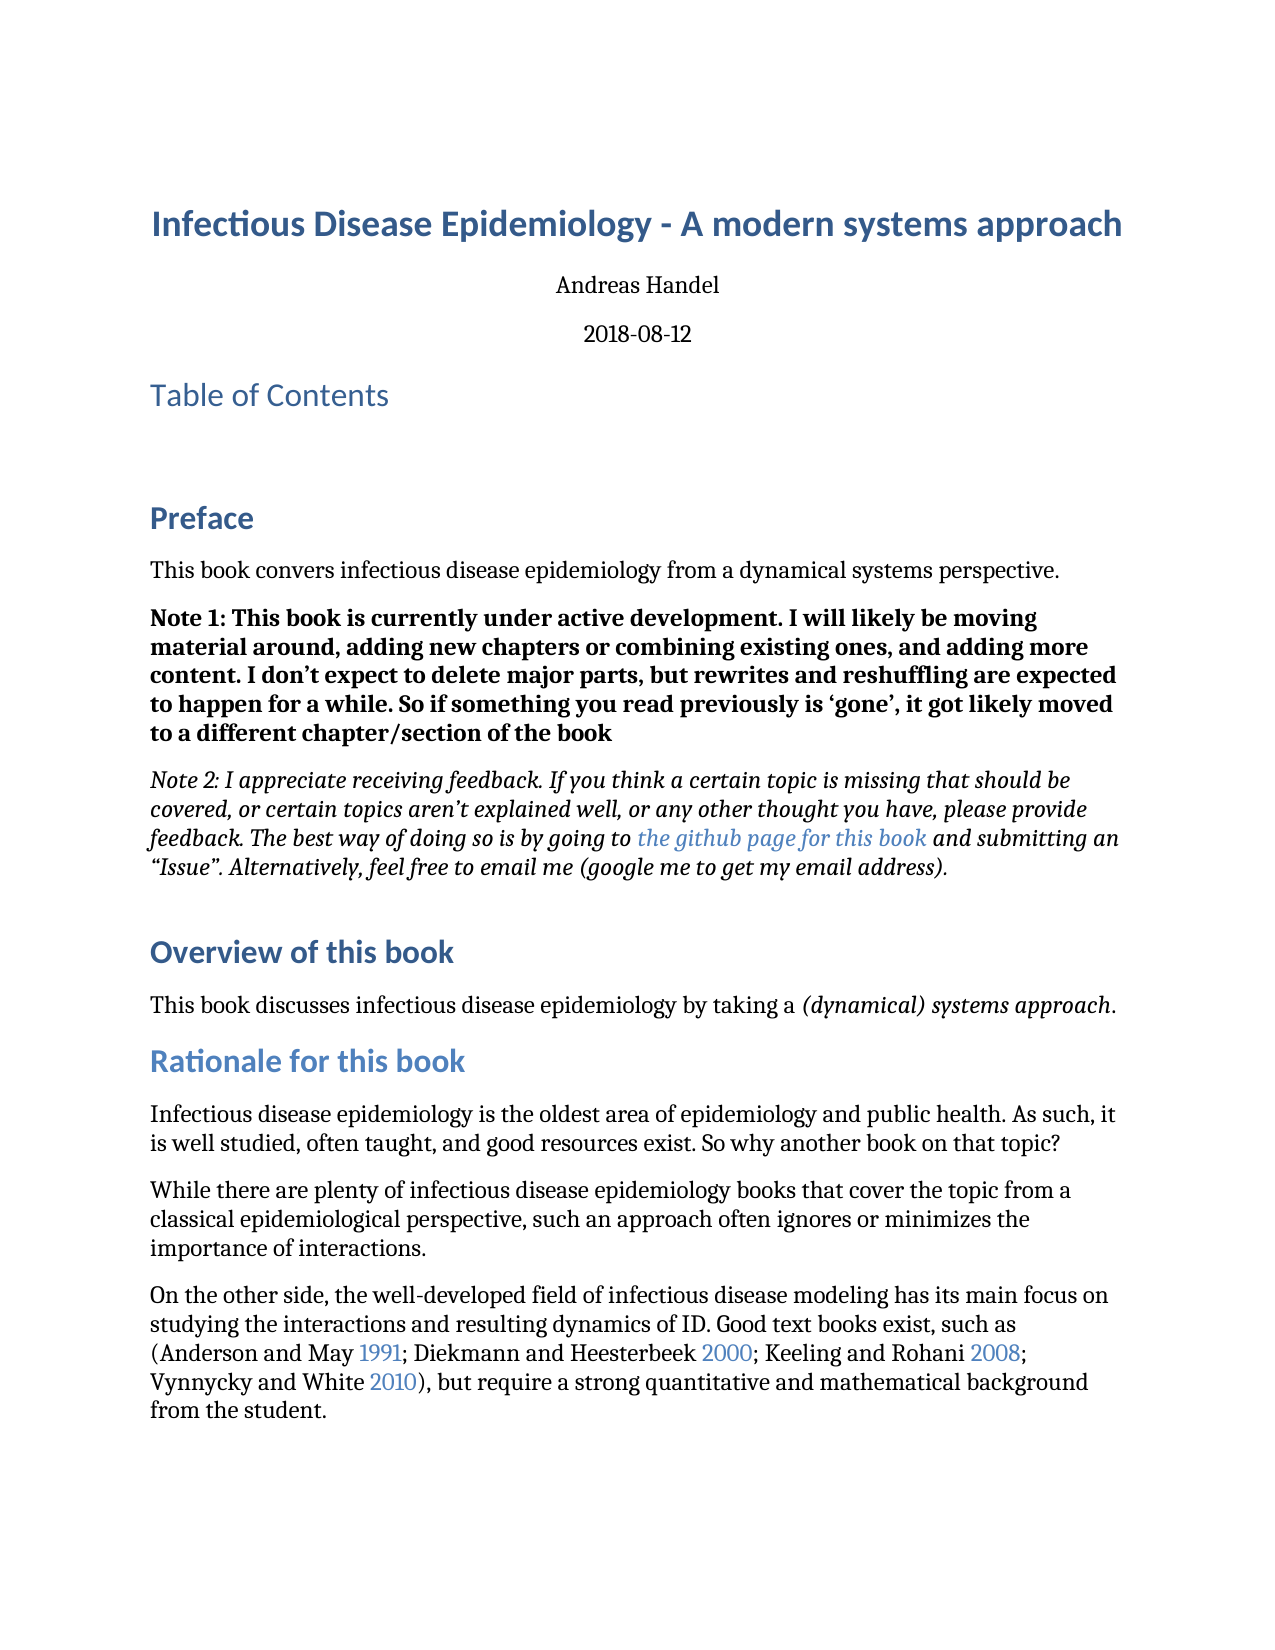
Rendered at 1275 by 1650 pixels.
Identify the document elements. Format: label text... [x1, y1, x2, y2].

subtitle Overview of this book [150, 931, 1125, 972]
text Note 1: This book is currently under active development. I will likely be moving material around, adding new chapters or combining existing ones, and adding more content. I don’t expect to delete major parts, but rewrites and reshuffling are expected to happen for a while. So if something you read previously is ‘gone’, it got likely moved to a different chapter/section of the book [150, 604, 1125, 748]
text This book convers infectious disease epidemiology from a dynamical systems perspective. [150, 556, 1125, 585]
subtitle Rationale for this book [150, 1040, 1125, 1081]
text Infectious disease epidemiology is the oldest area of epidemiology and public health. As such, it is well studied, often taught, and good resources exist. So why another book on that topic? [150, 1100, 1125, 1157]
subtitle Preface [150, 497, 1125, 538]
text While there are plenty of infectious disease epidemiology books that cover the topic from a classical epidemiological perspective, such an approach often ignores or minimizes the importance of interactions. [150, 1176, 1125, 1262]
text Andreas Handel [150, 271, 1125, 299]
text Note 2: I appreciate receiving feedback. If you think a certain topic is missing that should be covered, or certain topics aren’t explained well, or any other thought you have, please provide feedback. The best way of doing so is by going to the github page for this book and submitting an “Issue”. Alternatively, feel free to email me (google me to get my email address). [150, 766, 1125, 881]
text This book discusses infectious disease epidemiology by taking a (dynamical) systems approach. [150, 991, 1125, 1019]
title Infectious Disease Epidemiology - A modern systems approach [150, 200, 1125, 246]
text 2018-08-12 [150, 320, 1125, 349]
text On the other side, the well-developed field of infectious disease modeling has its main focus on studying the interactions and resulting dynamics of ID. Good text books exist, such as (Anderson and May 1991; Diekmann and Heesterbeek 2000; Keeling and Rohani 2008; Vynnycky and White 2010), but require a strong quantitative and mathematical background from the student. [150, 1281, 1125, 1425]
